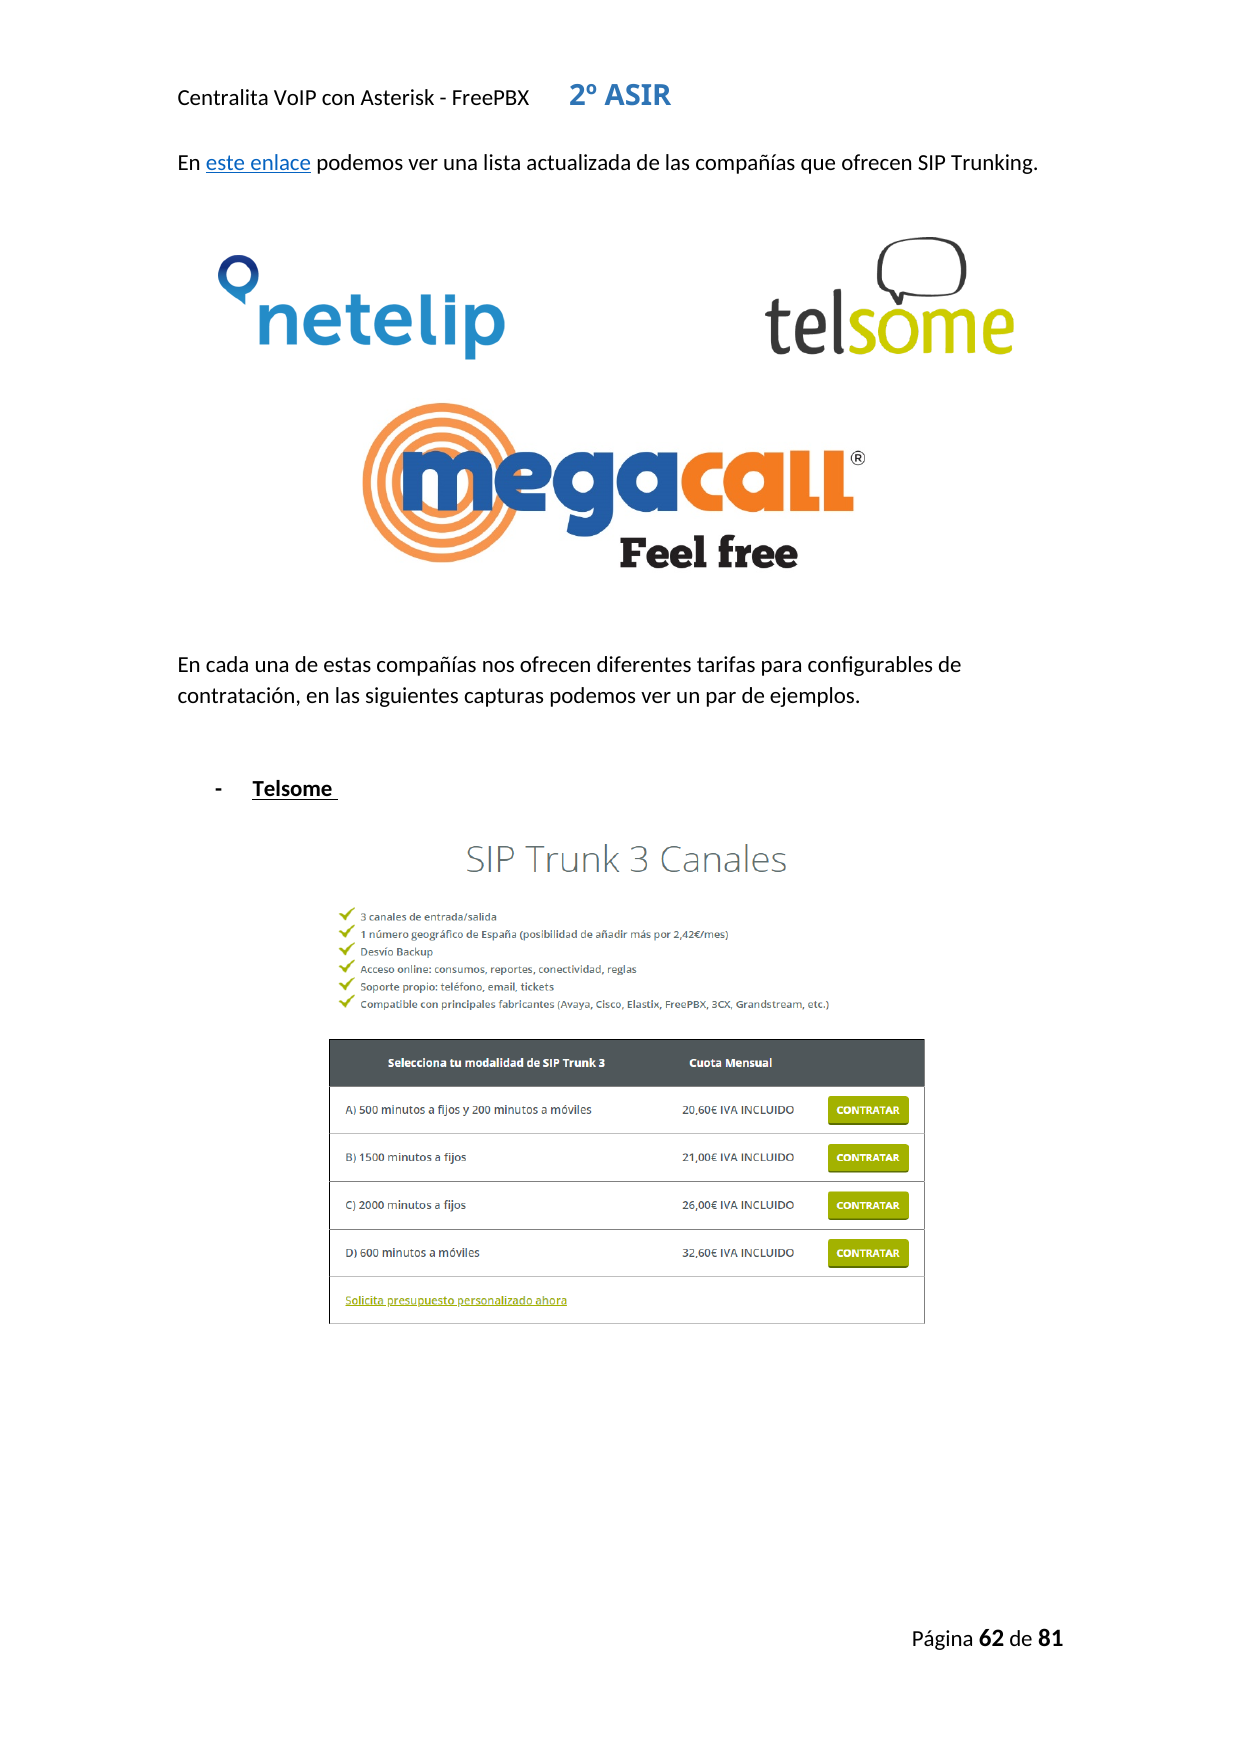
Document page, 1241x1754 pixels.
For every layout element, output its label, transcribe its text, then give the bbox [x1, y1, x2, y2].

picture [362, 392, 865, 583]
picture [765, 237, 1016, 383]
list Telsome [215, 774, 1063, 802]
picture [304, 824, 936, 1335]
text En cada una de estas compañías nos ofrecen diferentes tarifas para configurables de contratación, en las siguientes capturas podemos ver un par de ejemplos. [177, 651, 1063, 709]
picture [177, 241, 556, 377]
text En este enlace podemos ver una lista actualizada de las compañías que ofrecen SIP Trunking. [177, 148, 1063, 176]
